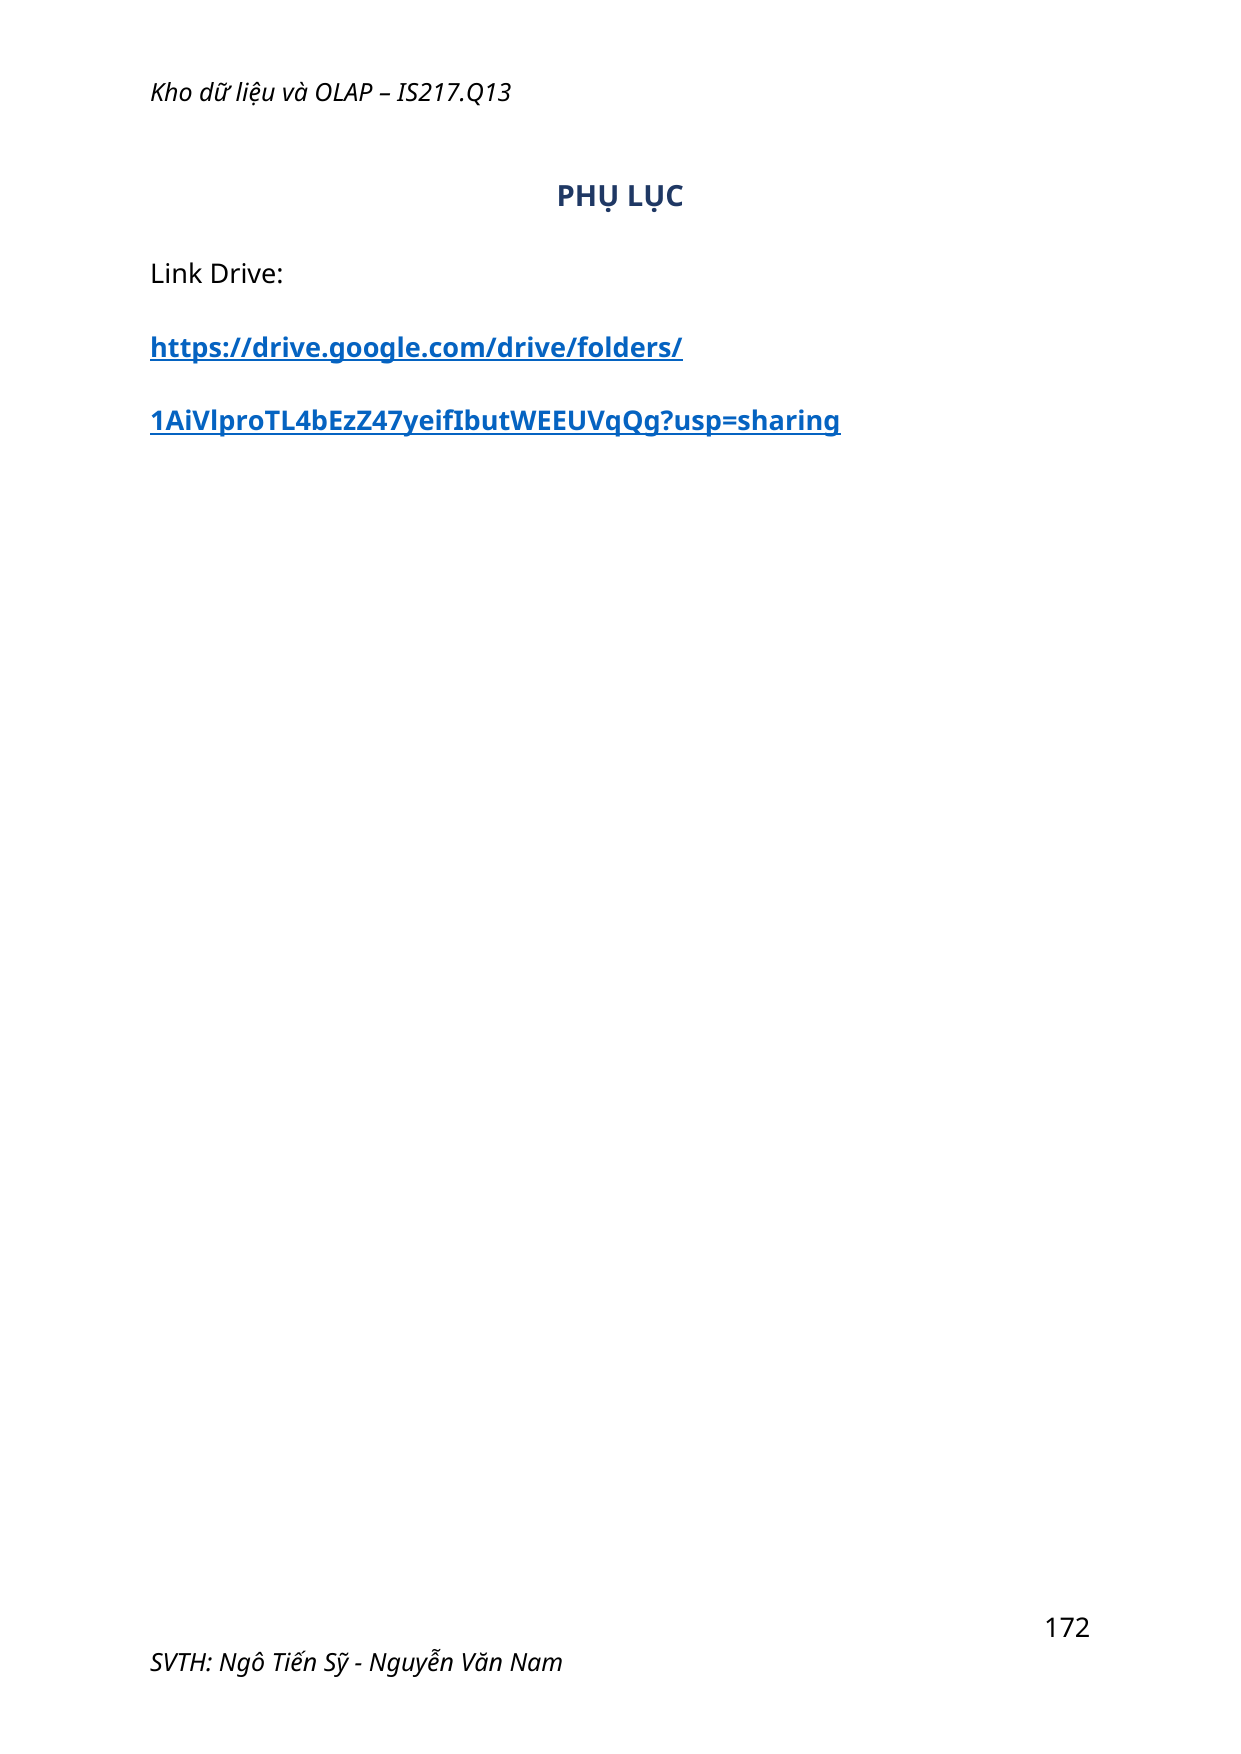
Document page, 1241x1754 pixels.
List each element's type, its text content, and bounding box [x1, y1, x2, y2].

text https://drive.google.com/drive/folders/1AiVlproTL4bEzZ47yeifIbutWEEUVqQg?usp=sharing [150, 328, 1090, 439]
subtitle PHỤ LỤC [150, 175, 1090, 215]
text Link Drive: [150, 254, 1090, 291]
